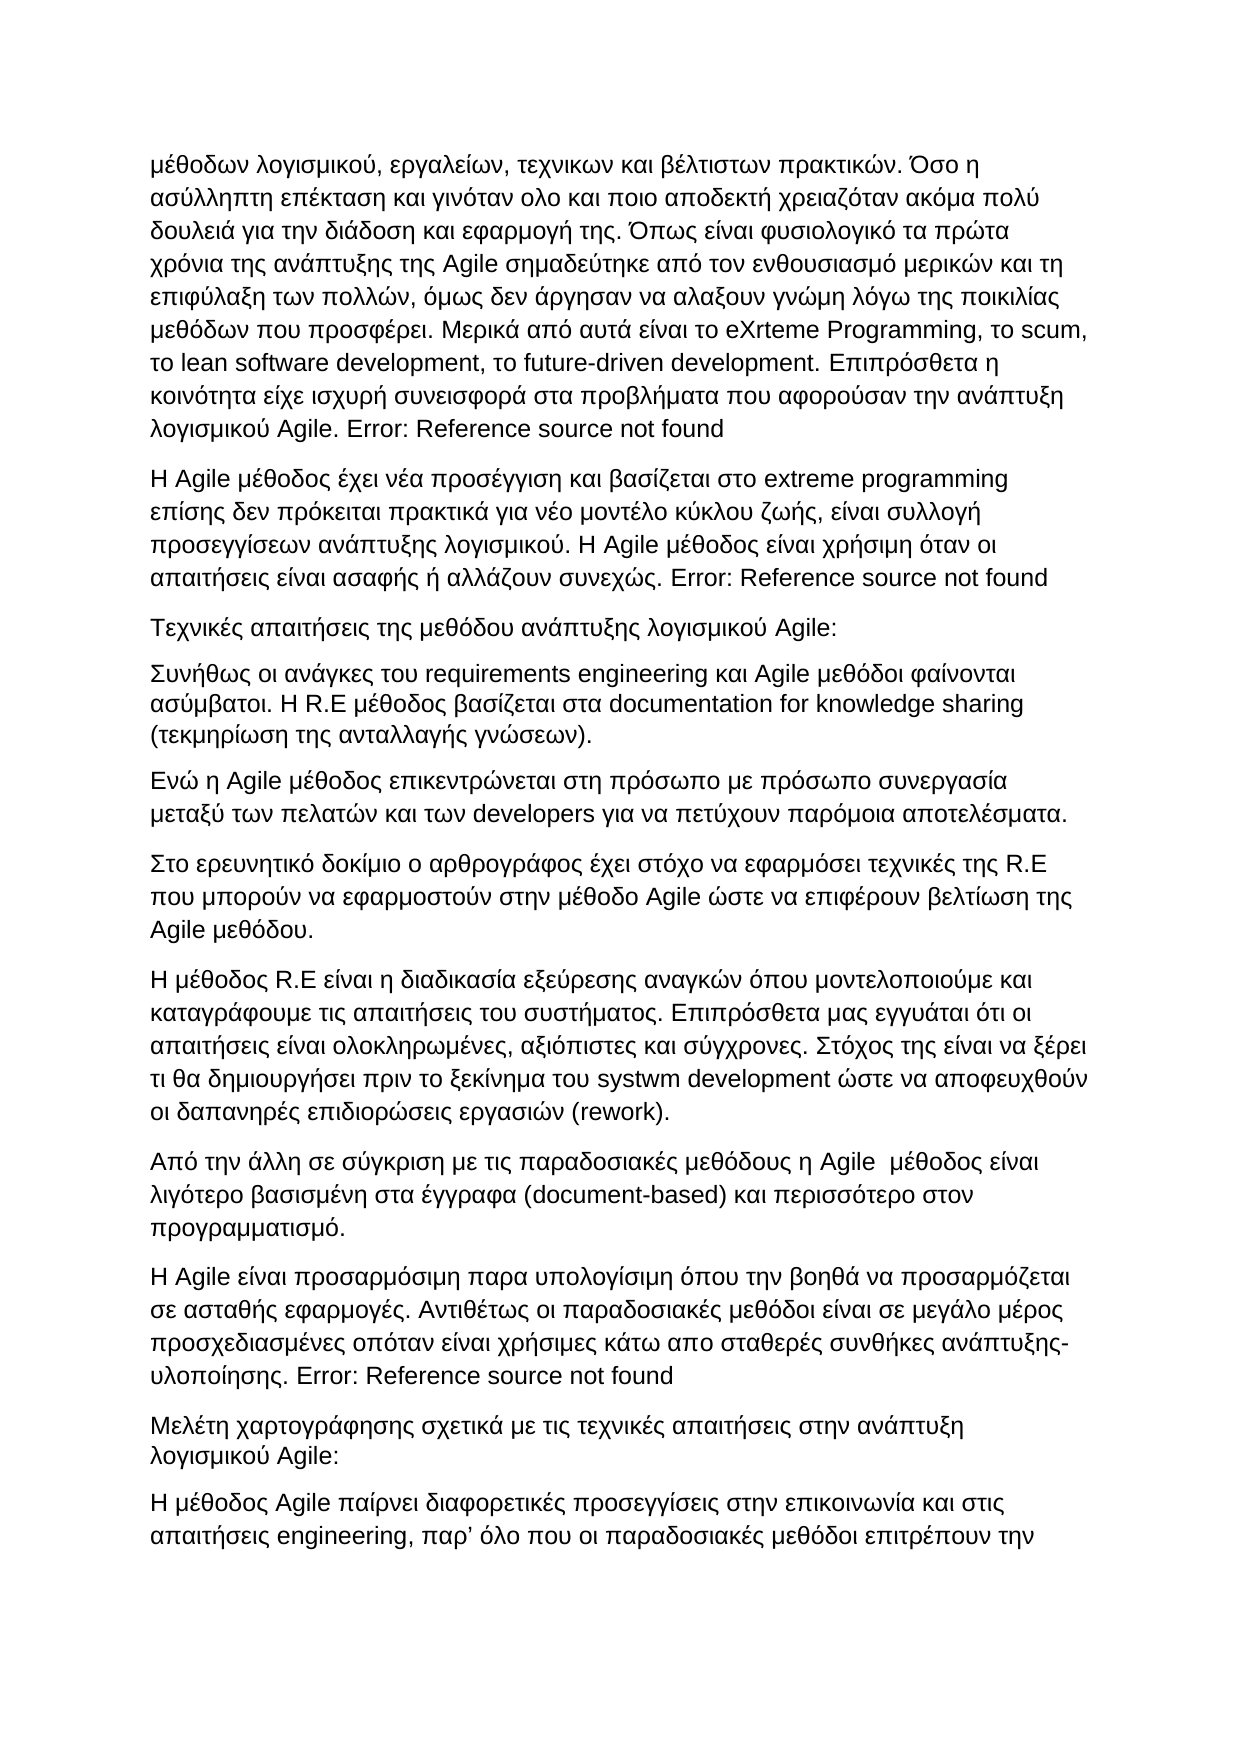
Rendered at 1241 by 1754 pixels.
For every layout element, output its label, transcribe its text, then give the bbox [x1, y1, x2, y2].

text Ενώ η Agile μέθοδος επικεντρώνεται στη πρόσωπο με πρόσωπο συνεργασία μεταξύ των πελατών και των developers για να πετύχουν παρόμοια αποτελέσματα. [150, 766, 1090, 828]
text Συνήθως οι ανάγκες του requirements engineering και Agile μεθόδοι φαίνονται ασύμβατοι. Η R.E μέθοδος βασίζεται στα documentation for knowledge sharing (τεκμηρίωση της ανταλλαγής γνώσεων). [150, 659, 1090, 748]
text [150, 1488, 1090, 1550]
text Η μέθοδος R.E είναι η διαδικασία εξεύρεσης αναγκών όπου μοντελοποιούμε και καταγράφουμε τις απαιτήσεις του συστήματος. Επιπρόσθετα μας εγγυάται ότι οι απαιτήσεις είναι ολοκληρωμένες, αξιόπιστες και σύγχρονες. Στόχος της είναι να ξέρει τι θα δημιουργήσει πριν το ξεκίνημα του systwm development ώστε να αποφευχθούν οι δαπανηρές επιδιορώσεις εργασιών (rework). [150, 965, 1090, 1126]
text Μελέτη χαρτογράφησης σχετικά με τις τεχνικές απαιτήσεις στην ανάπτυξη λογισμικού Agile: [150, 1411, 1090, 1470]
text Τεχνικές απαιτήσεις της μεθόδου ανάπτυξης λογισμικού Agile: [150, 613, 1090, 641]
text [150, 150, 1090, 443]
text Στο ερευνητικό δοκίμιο ο αρθρογράφος έχει στόχο να εφαρμόσει τεχνικές της R.E που μπορούν να εφαρμοστούν στην μέθοδο Agile ώστε να επιφέρουν βελτίωση της Agile μεθόδου. [150, 849, 1090, 944]
text Από την άλλη σε σύγκριση με τις παραδοσιακές μεθόδους η Agile μέθοδος είναι λιγότερο βασισμένη στα έγγραφα (document-based) και περισσότερο στον προγραμματισμό. [150, 1147, 1090, 1241]
